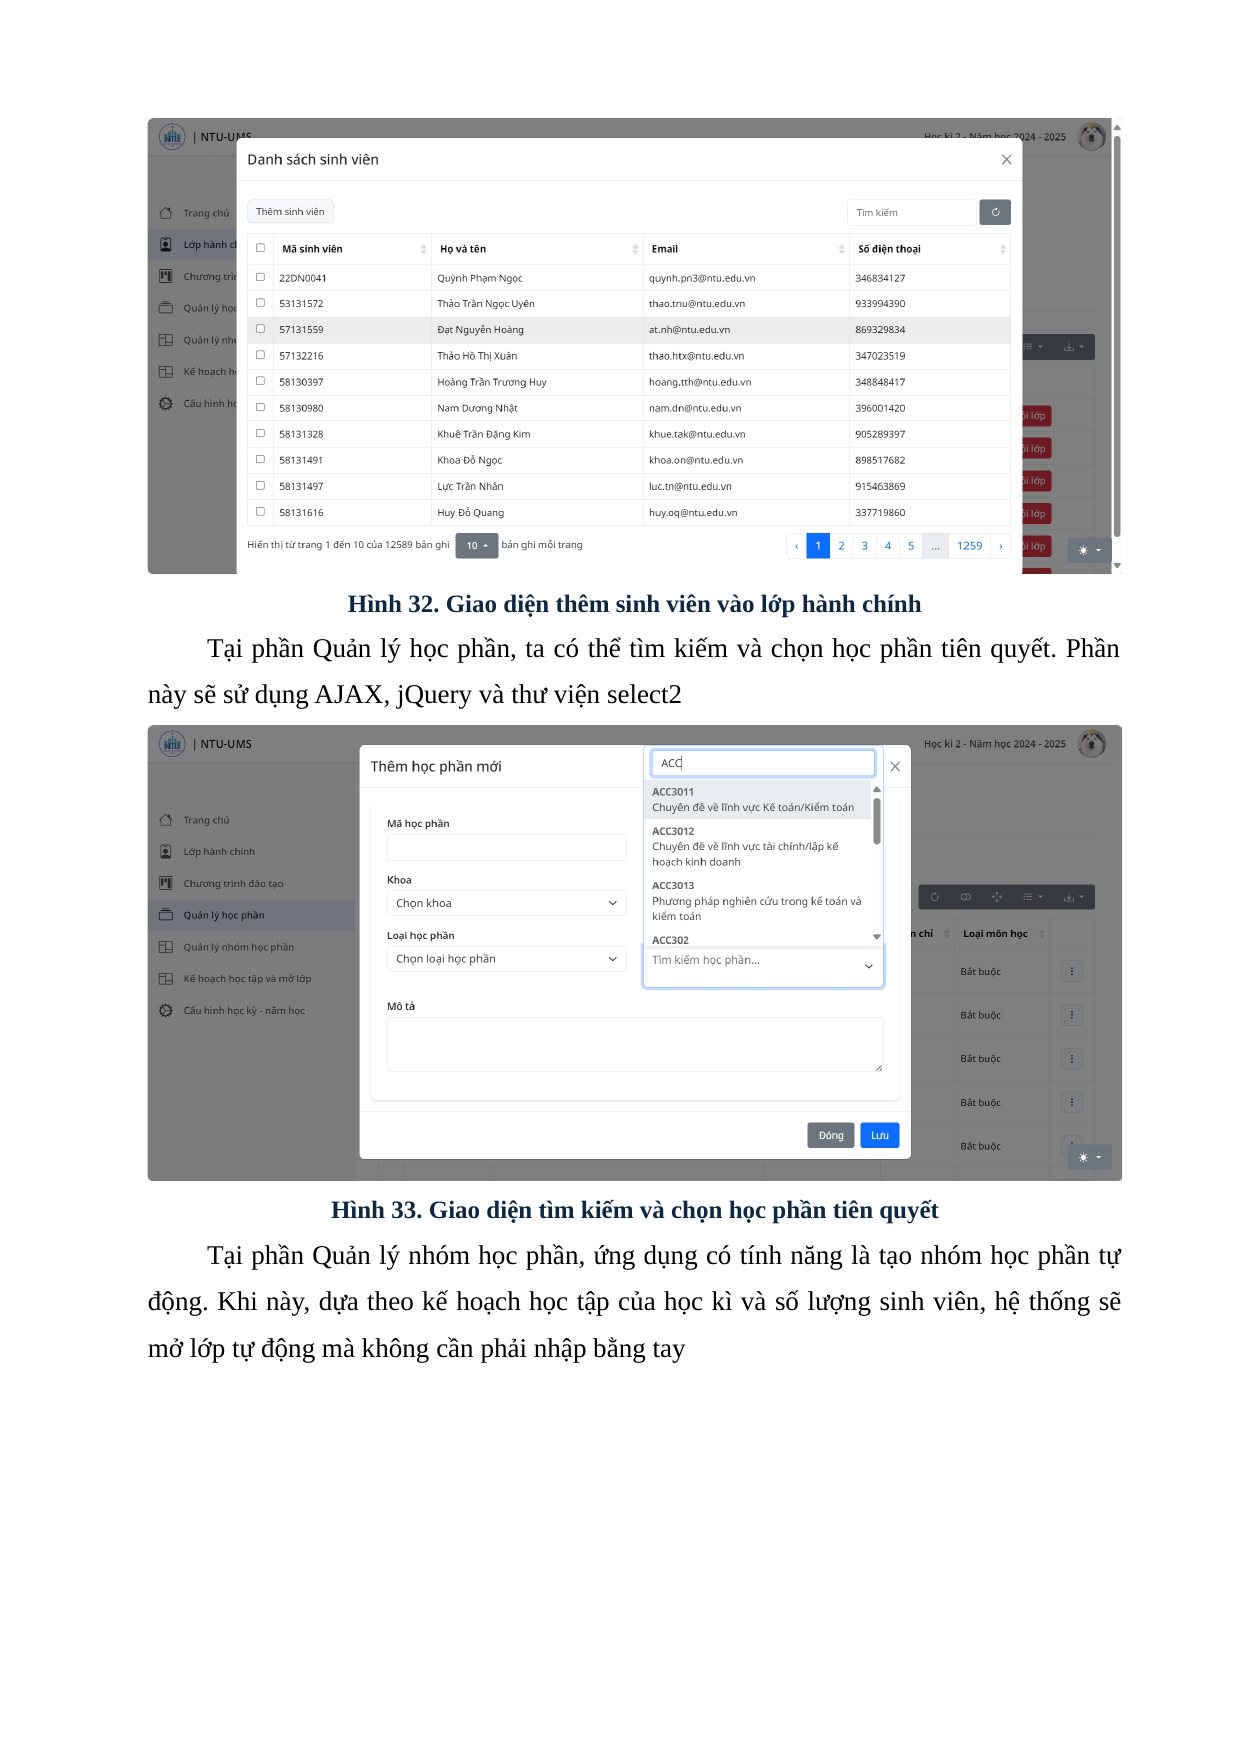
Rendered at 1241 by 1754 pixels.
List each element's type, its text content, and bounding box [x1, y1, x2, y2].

picture [147, 725, 1123, 1181]
picture [147, 118, 1123, 574]
text Tại phần Quản lý nhóm học phần, ứng dụng có tính năng là tạo nhóm học phần tự động. Khi này, dựa theo kế hoạch học tập của học kì và số lượng sinh viên, hệ thống sẽ mở lớp tự động mà không cần phải nhập bằng tay [148, 1239, 1122, 1363]
text Tại phần Quản lý học phần, ta có thể tìm kiếm và chọn học phần tiên quyết. Phần này sẽ sử dụng AJAX, jQuery và thư viện select2 [148, 632, 1122, 709]
